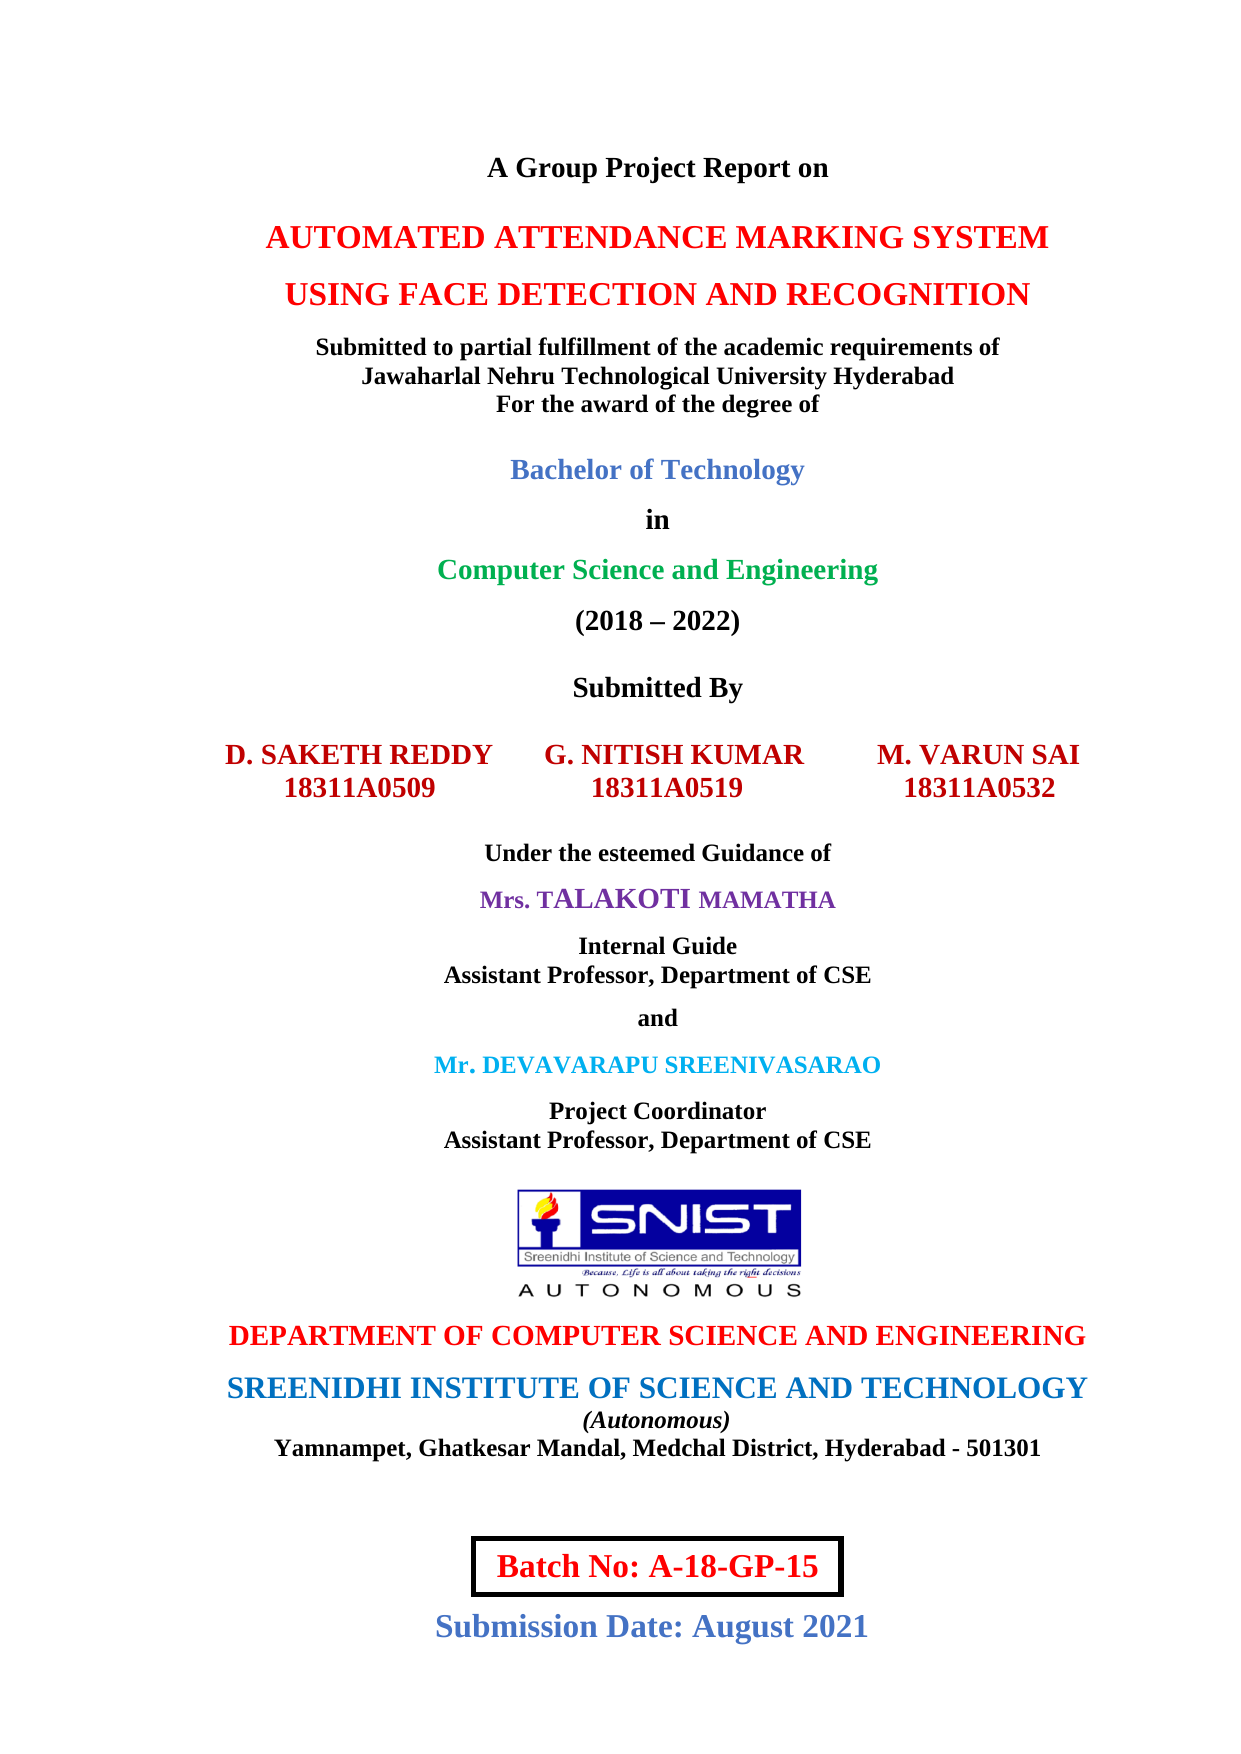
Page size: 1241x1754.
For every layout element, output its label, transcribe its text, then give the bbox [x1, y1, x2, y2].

text Mr. DEVAVARAPU SREENIVASARAO [225, 1046, 1090, 1079]
text For the award of the degree of [225, 389, 1090, 418]
picture [509, 1185, 803, 1298]
text Assistant Professor, Department of CSE [225, 960, 1090, 988]
text and [225, 1003, 1090, 1032]
text Submitted By [225, 670, 1090, 703]
text Computer Science and Engineering [225, 552, 1090, 586]
text D. SAKETH REDDY G. NITISH KUMAR M. VARUN SAI [225, 737, 1090, 771]
text 18311A0509 18311A0519 18311A0532 [225, 771, 1090, 804]
text Internal Guide [225, 931, 1090, 960]
text Jawaharlal Nehru Technological University Hyderabad [225, 361, 1090, 389]
text Project Coordinator [225, 1096, 1090, 1125]
text in [225, 502, 1090, 536]
text Mrs. TALAKOTI MAMATHA [225, 881, 1090, 914]
text SREENIDHI INSTITUTE OF SCIENCE AND TECHNOLOGY [225, 1369, 1090, 1405]
text (2018 – 2022) [225, 603, 1090, 636]
text Assistant Professor, Department of CSE [225, 1125, 1090, 1154]
text A Group Project Report on [225, 150, 1090, 183]
text AUTOMATED ATTENDANCE MARKING SYSTEM USING FACE DETECTION AND RECOGNITION [225, 217, 1090, 313]
text DEPARTMENT OF COMPUTER SCIENCE AND ENGINEERING [225, 1318, 1090, 1352]
text (Autonomous) [225, 1405, 1090, 1433]
text Under the esteemed Guidance of [225, 838, 1090, 866]
text Submitted to partial fulfillment of the academic requirements of [225, 332, 1090, 361]
text Bachelor of Technology [225, 452, 1090, 485]
text Yamnampet, Ghatkesar Mandal, Medchal District, Hyderabad - 501301 [225, 1433, 1090, 1462]
